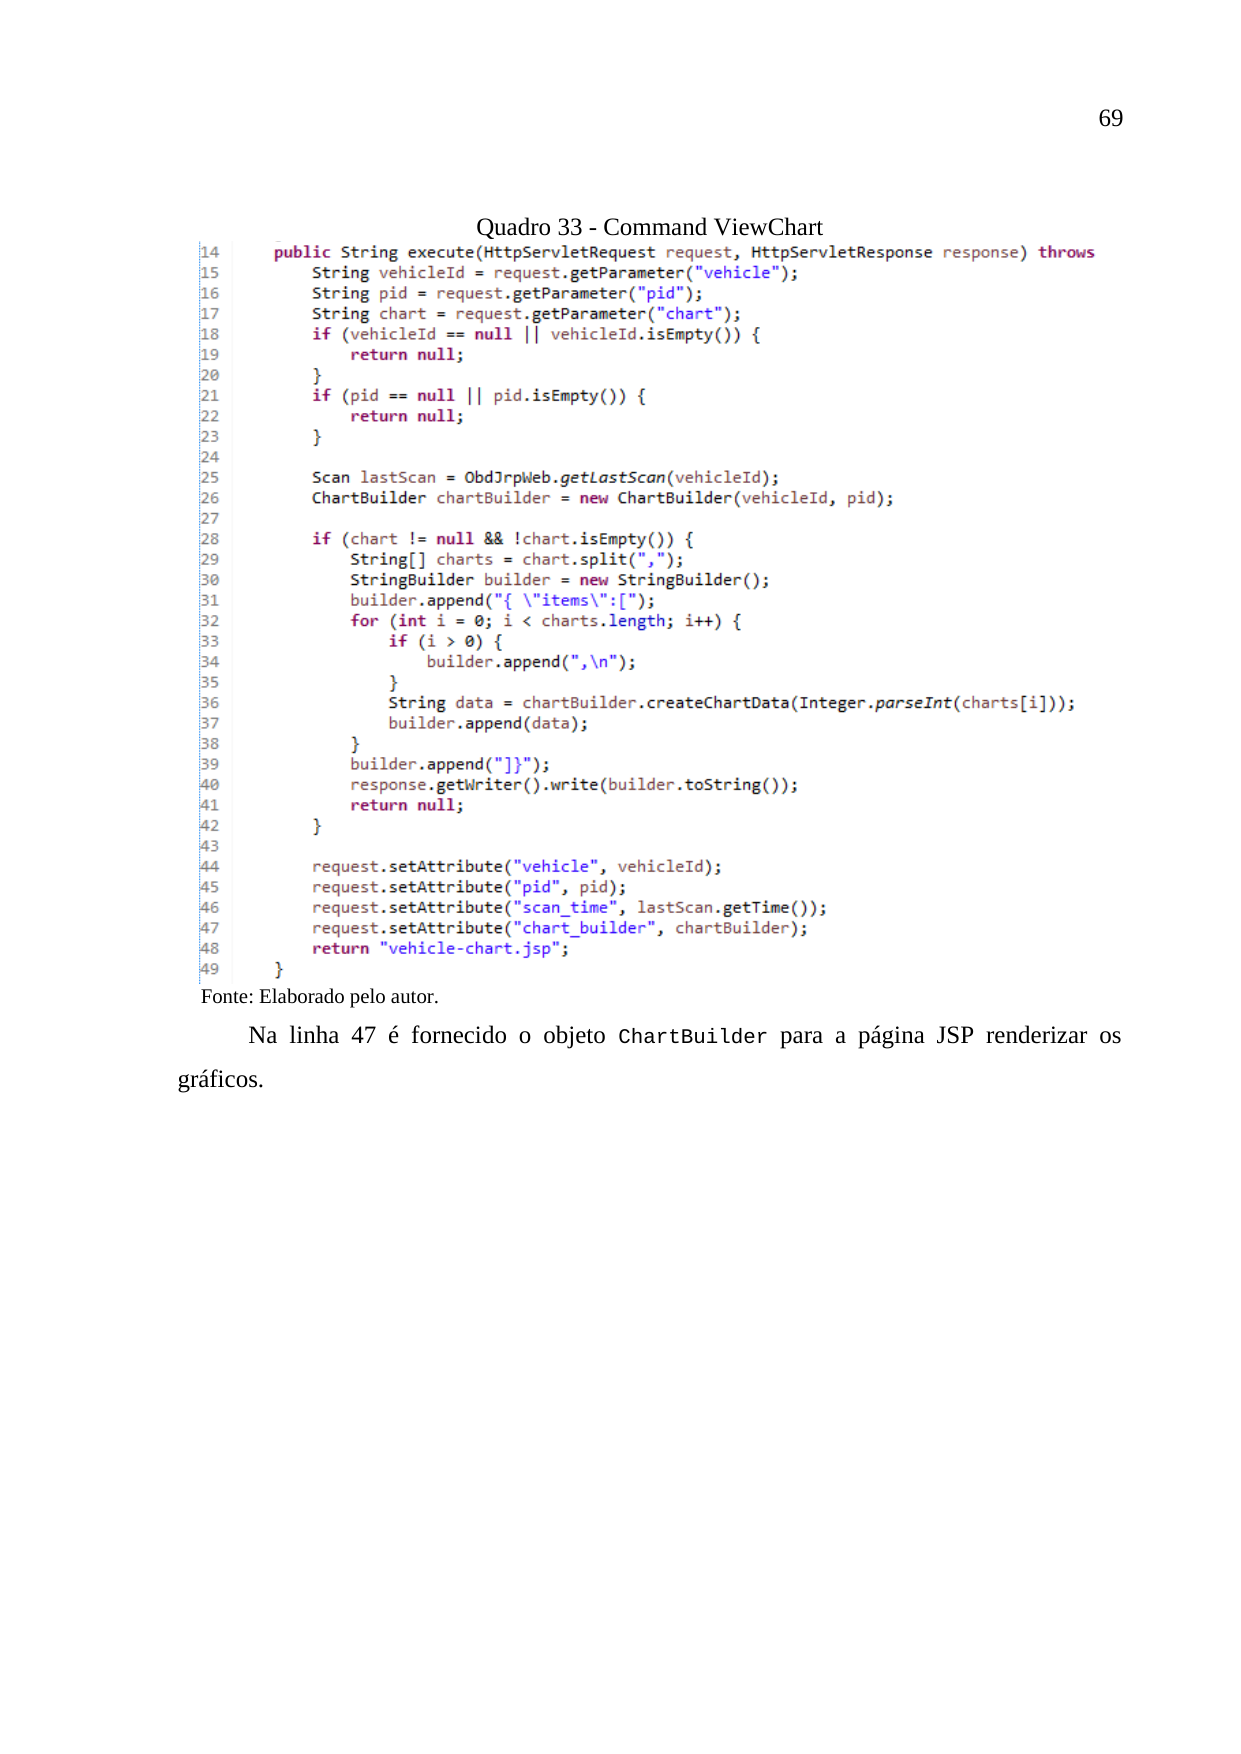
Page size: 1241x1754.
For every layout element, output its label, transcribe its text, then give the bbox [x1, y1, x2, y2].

text Fonte: Elaborado pelo autor. [177, 984, 1122, 1008]
text Na linha 47 é fornecido o objeto ChartBuilder para a página JSP renderizar os gráficos. [177, 1020, 1122, 1093]
text Quadro 33 - Command ViewChart [177, 212, 1122, 241]
picture [199, 241, 1101, 984]
